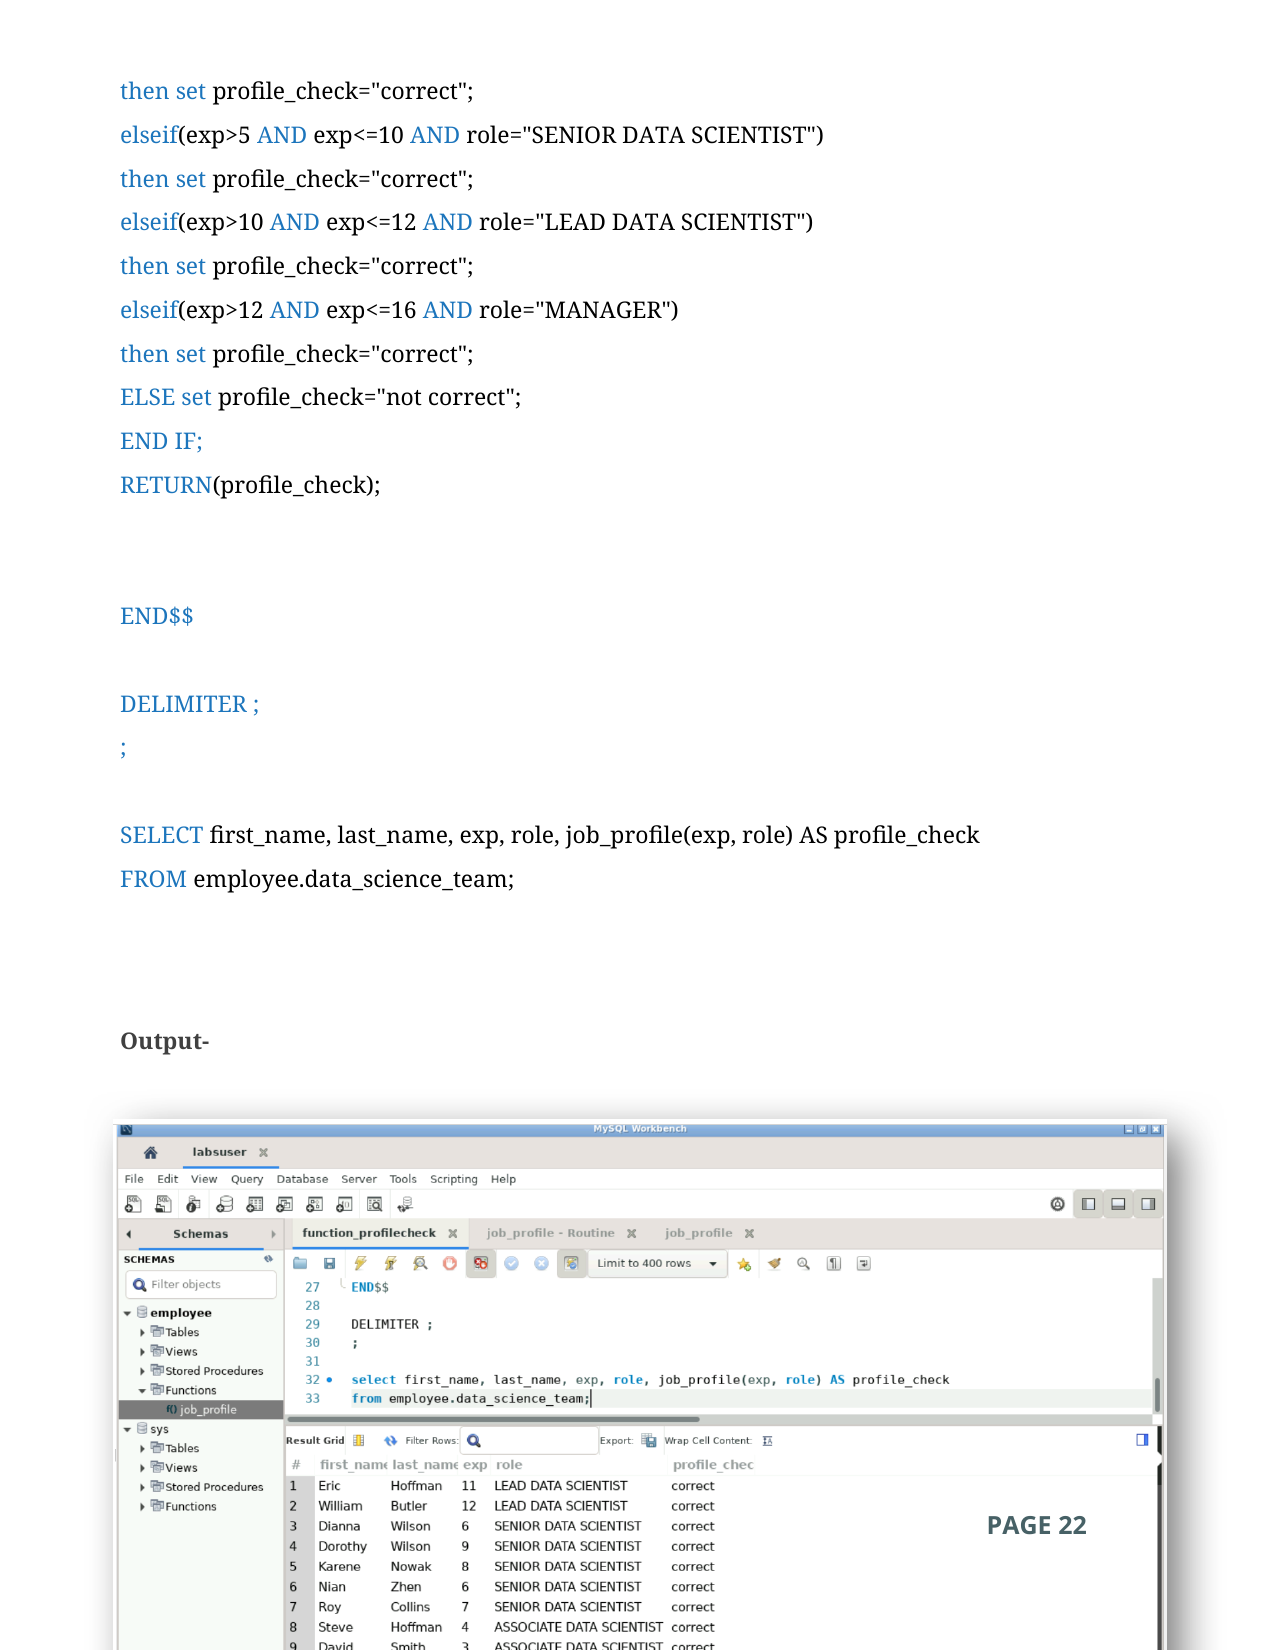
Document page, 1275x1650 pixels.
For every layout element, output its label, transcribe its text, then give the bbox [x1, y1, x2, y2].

list Output- [120, 1025, 1200, 1056]
picture [113, 1119, 1167, 1650]
list ; [120, 731, 1200, 762]
list then set profile_check="correct"; [120, 337, 1200, 369]
list DELIMITER ; [120, 687, 1200, 719]
list SELECT first_name, last_name, exp, role, job_profile(exp, role) AS profile_check [120, 819, 1200, 850]
list elseif(exp>5 AND exp<=10 AND role="SENIOR DATA SCIENTIST") [120, 119, 1200, 150]
list RETURN(profile_check); [120, 469, 1200, 500]
list then set profile_check="correct"; [120, 250, 1200, 281]
list then set profile_check="correct"; [120, 162, 1200, 194]
list then set profile_check="correct"; [120, 75, 1200, 106]
list FROM employee.data_science_team; [120, 862, 1200, 894]
list END$$ [120, 600, 1200, 631]
list END IF; [120, 425, 1200, 456]
list elseif(exp>10 AND exp<=12 AND role="LEAD DATA SCIENTIST") [120, 206, 1200, 237]
list elseif(exp>12 AND exp<=16 AND role="MANAGER") [120, 294, 1200, 325]
list ELSE set profile_check="not correct"; [120, 381, 1200, 412]
